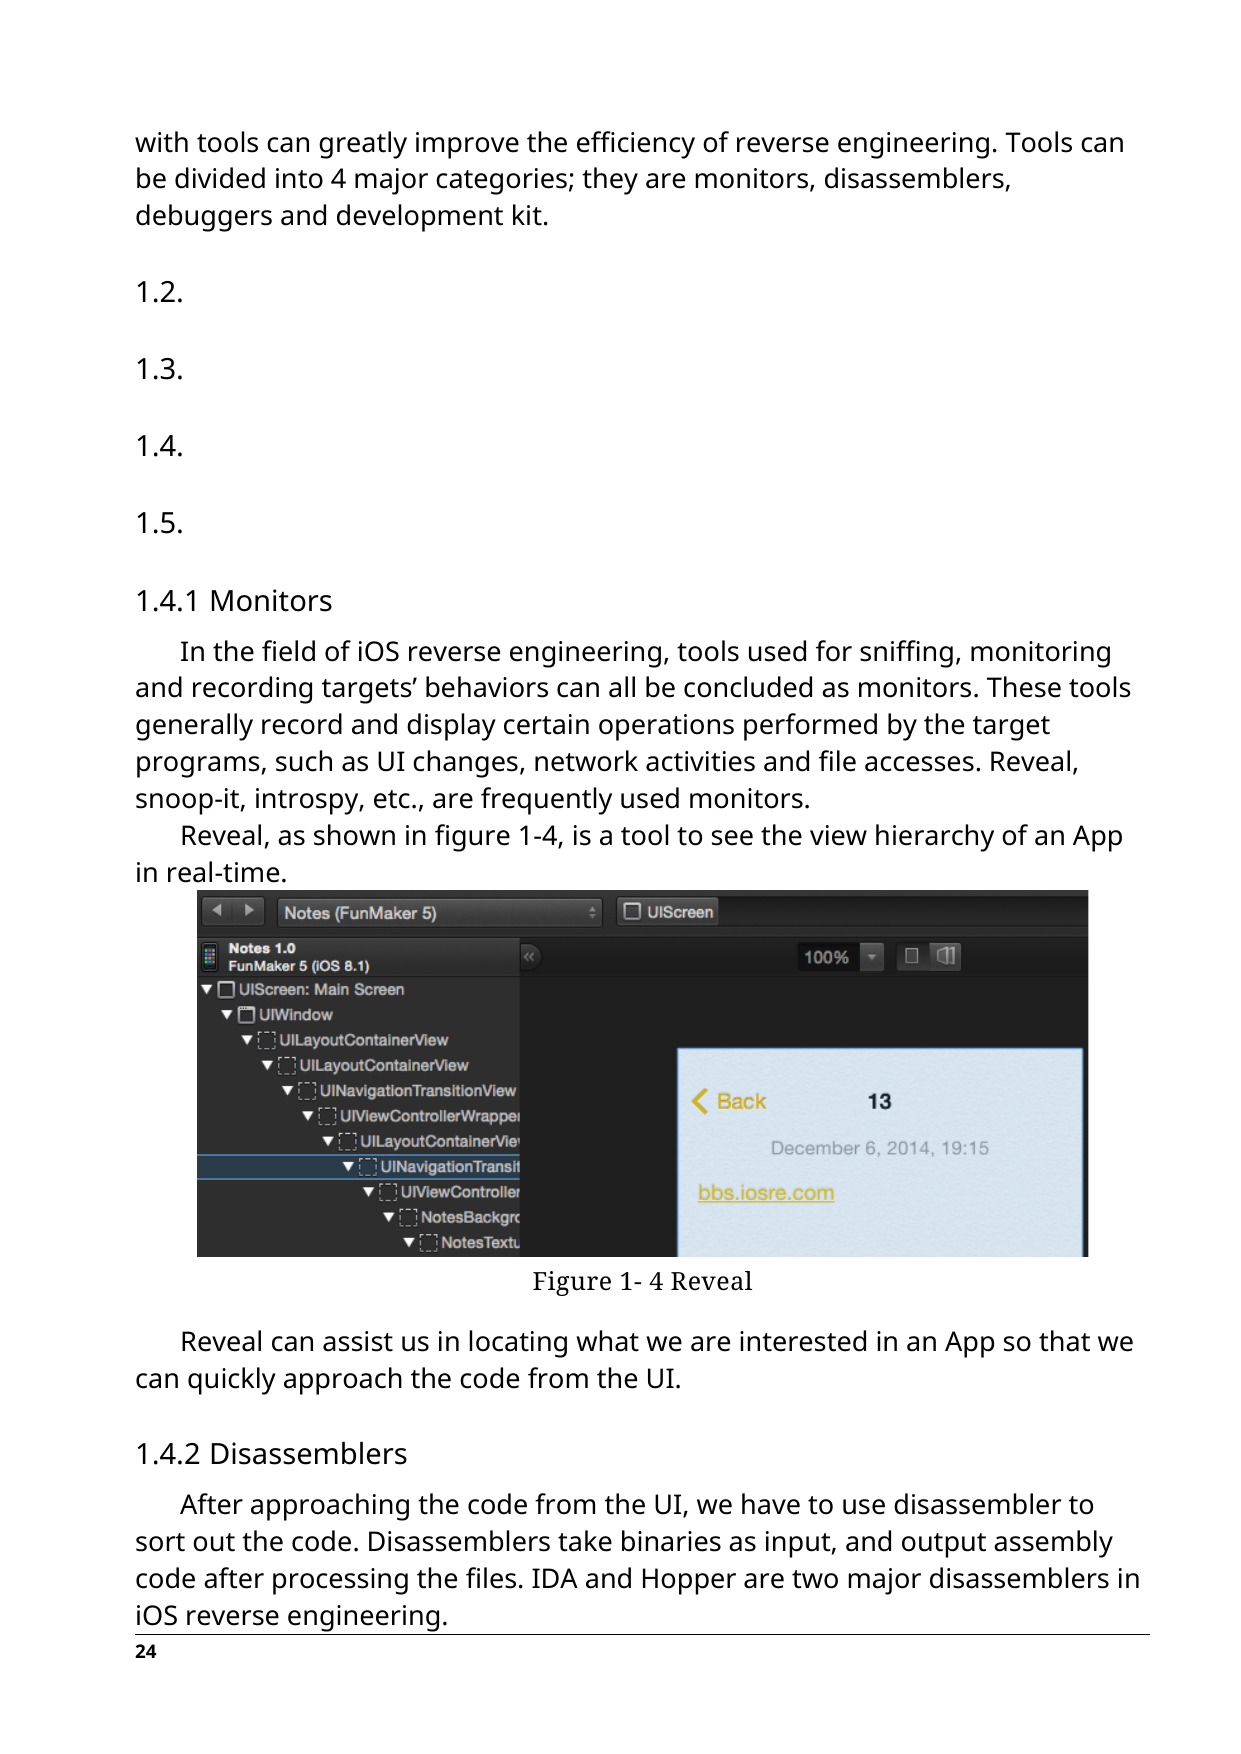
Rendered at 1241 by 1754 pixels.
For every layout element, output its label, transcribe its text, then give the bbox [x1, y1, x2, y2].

picture [197, 890, 1089, 1257]
text In the field of iOS reverse engineering, tools used for sniffing, monitoring and recording targets’ behaviors can all be concluded as monitors. These tools generally record and display certain operations performed by the target programs, such as UI changes, network activities and file accesses. Reveal, snoop-it, introspy, etc., are frequently used monitors. [135, 632, 1150, 816]
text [135, 123, 1150, 234]
subtitle Monitors [135, 580, 1150, 619]
text Reveal can assist us in locating what we are interested in an App so that we can quickly approach the code from the UI. [135, 1322, 1150, 1396]
text Reveal, as shown in figure 1-4, is a tool to see the view hierarchy of an App in real-time. [135, 816, 1150, 890]
text Figure 1- 4 Reveal [135, 1263, 1150, 1297]
text After approaching the code from the UI, we have to use disassembler to sort out the code. Disassemblers take binaries as input, and output assembly code after processing the files. IDA and Hopper are two major disassemblers in iOS reverse engineering. [135, 1486, 1150, 1633]
subtitle Disassemblers [135, 1433, 1150, 1473]
